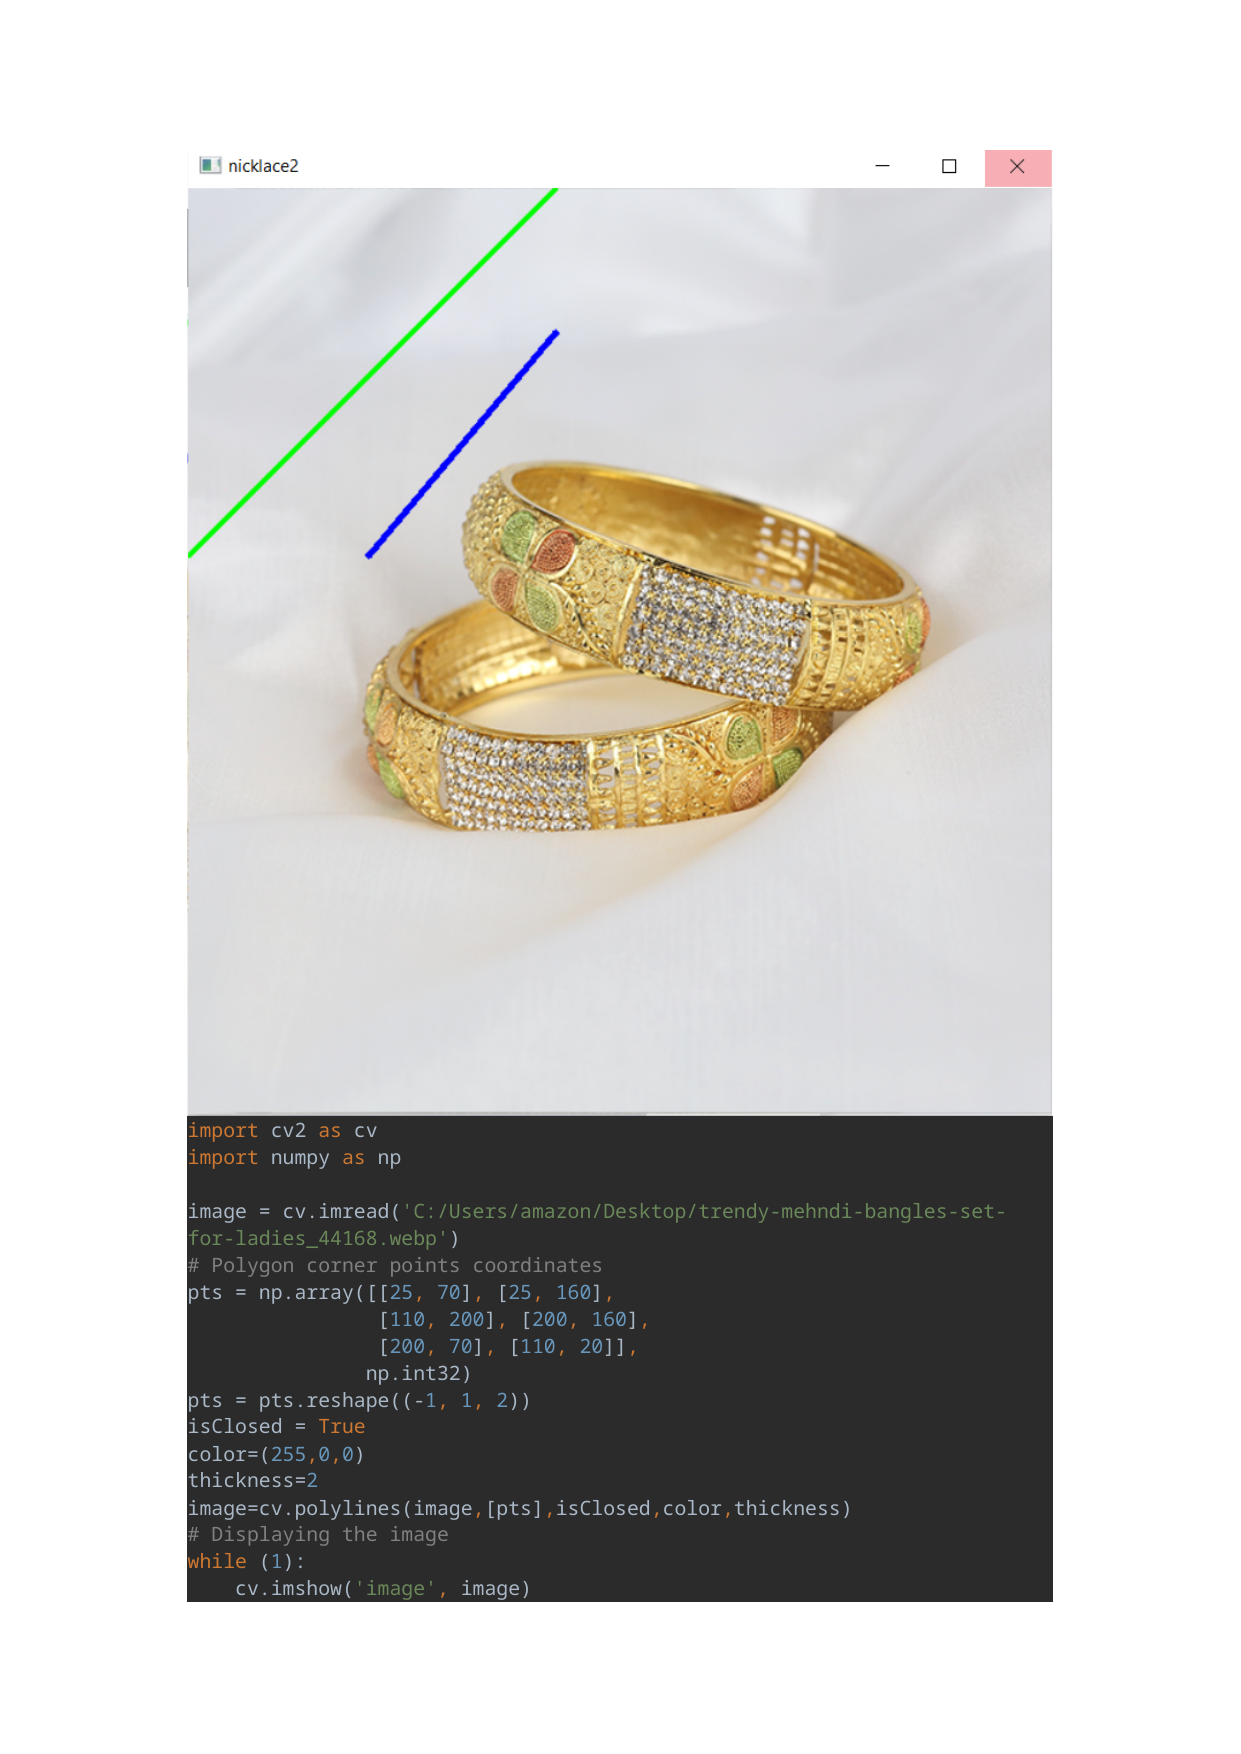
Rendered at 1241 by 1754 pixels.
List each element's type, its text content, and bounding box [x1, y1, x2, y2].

picture [187, 150, 1053, 1116]
